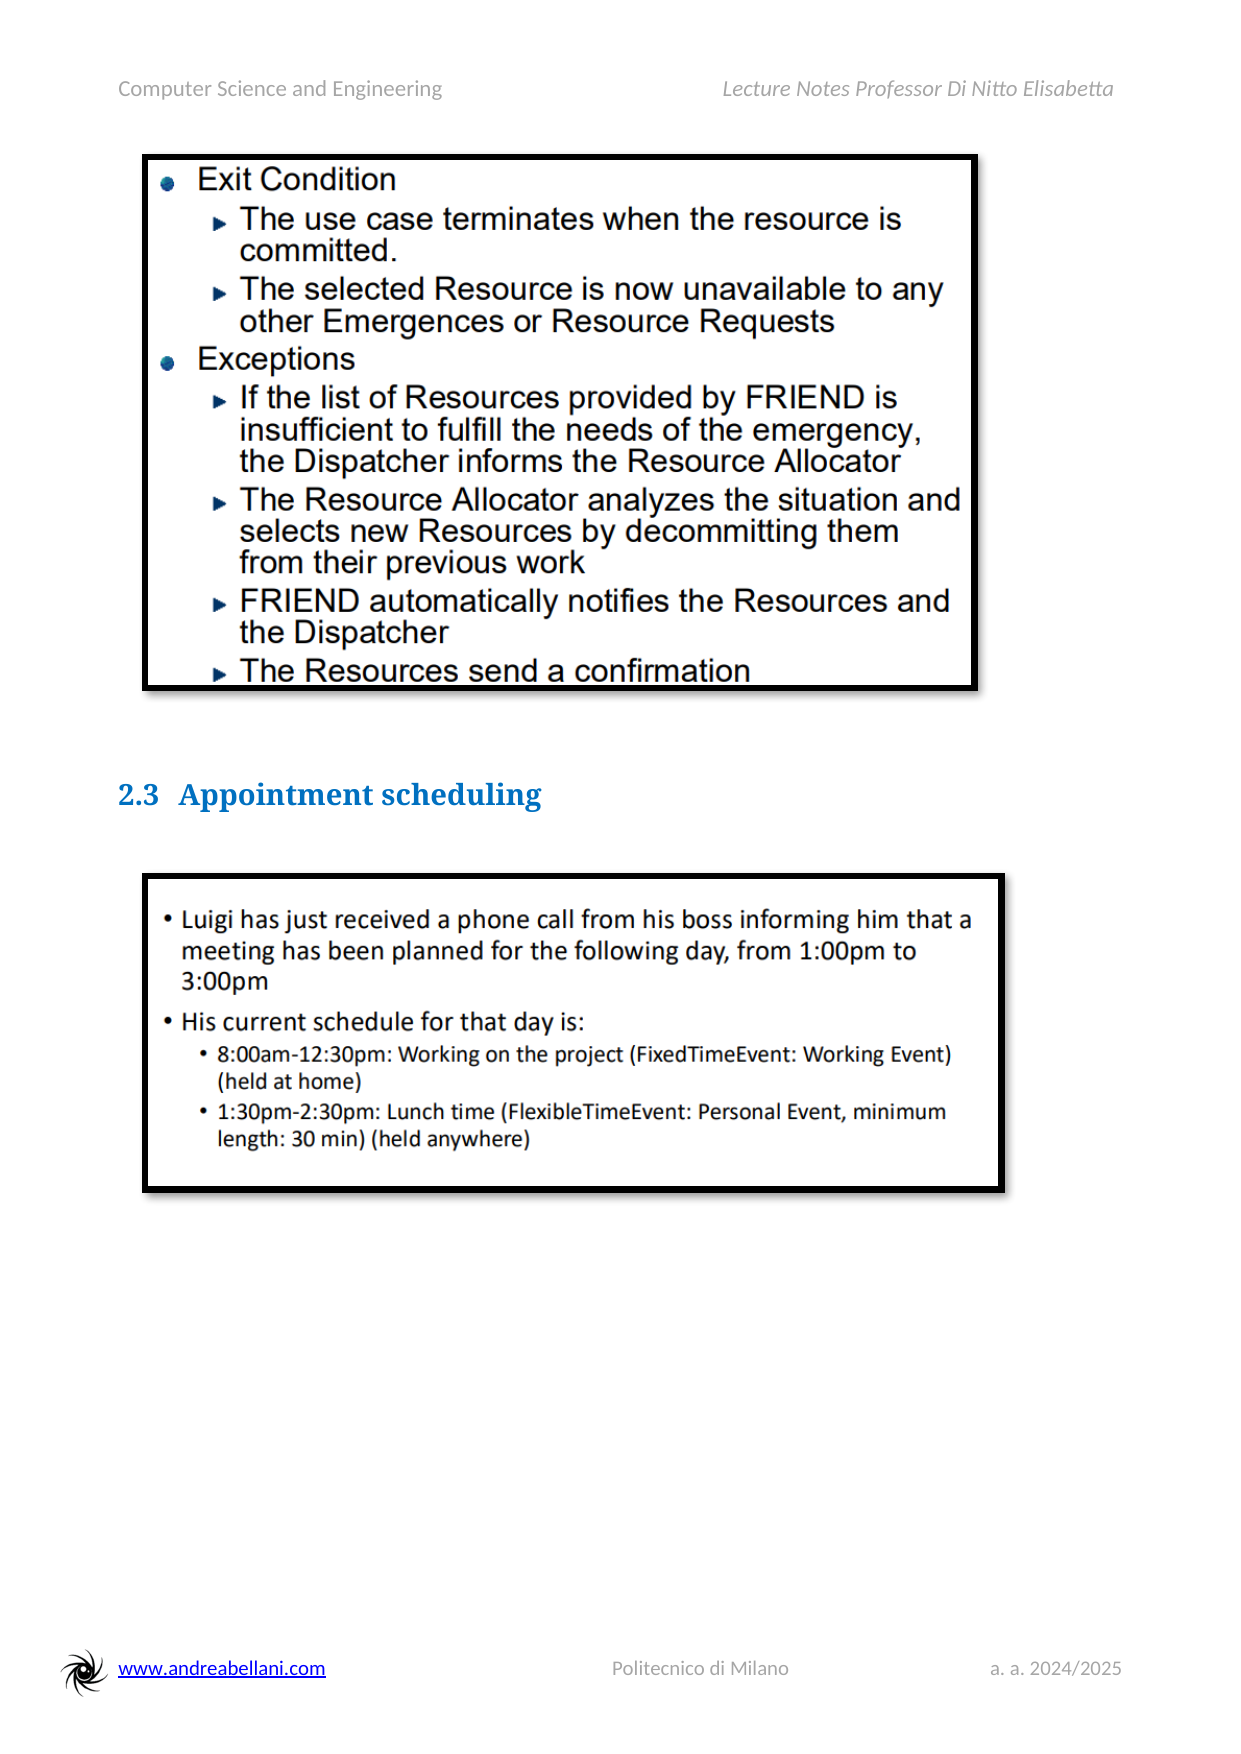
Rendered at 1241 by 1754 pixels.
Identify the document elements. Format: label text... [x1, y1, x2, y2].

picture [148, 879, 998, 1186]
text Appointment scheduling [118, 774, 1122, 814]
picture [148, 160, 971, 685]
picture [58, 1649, 110, 1699]
